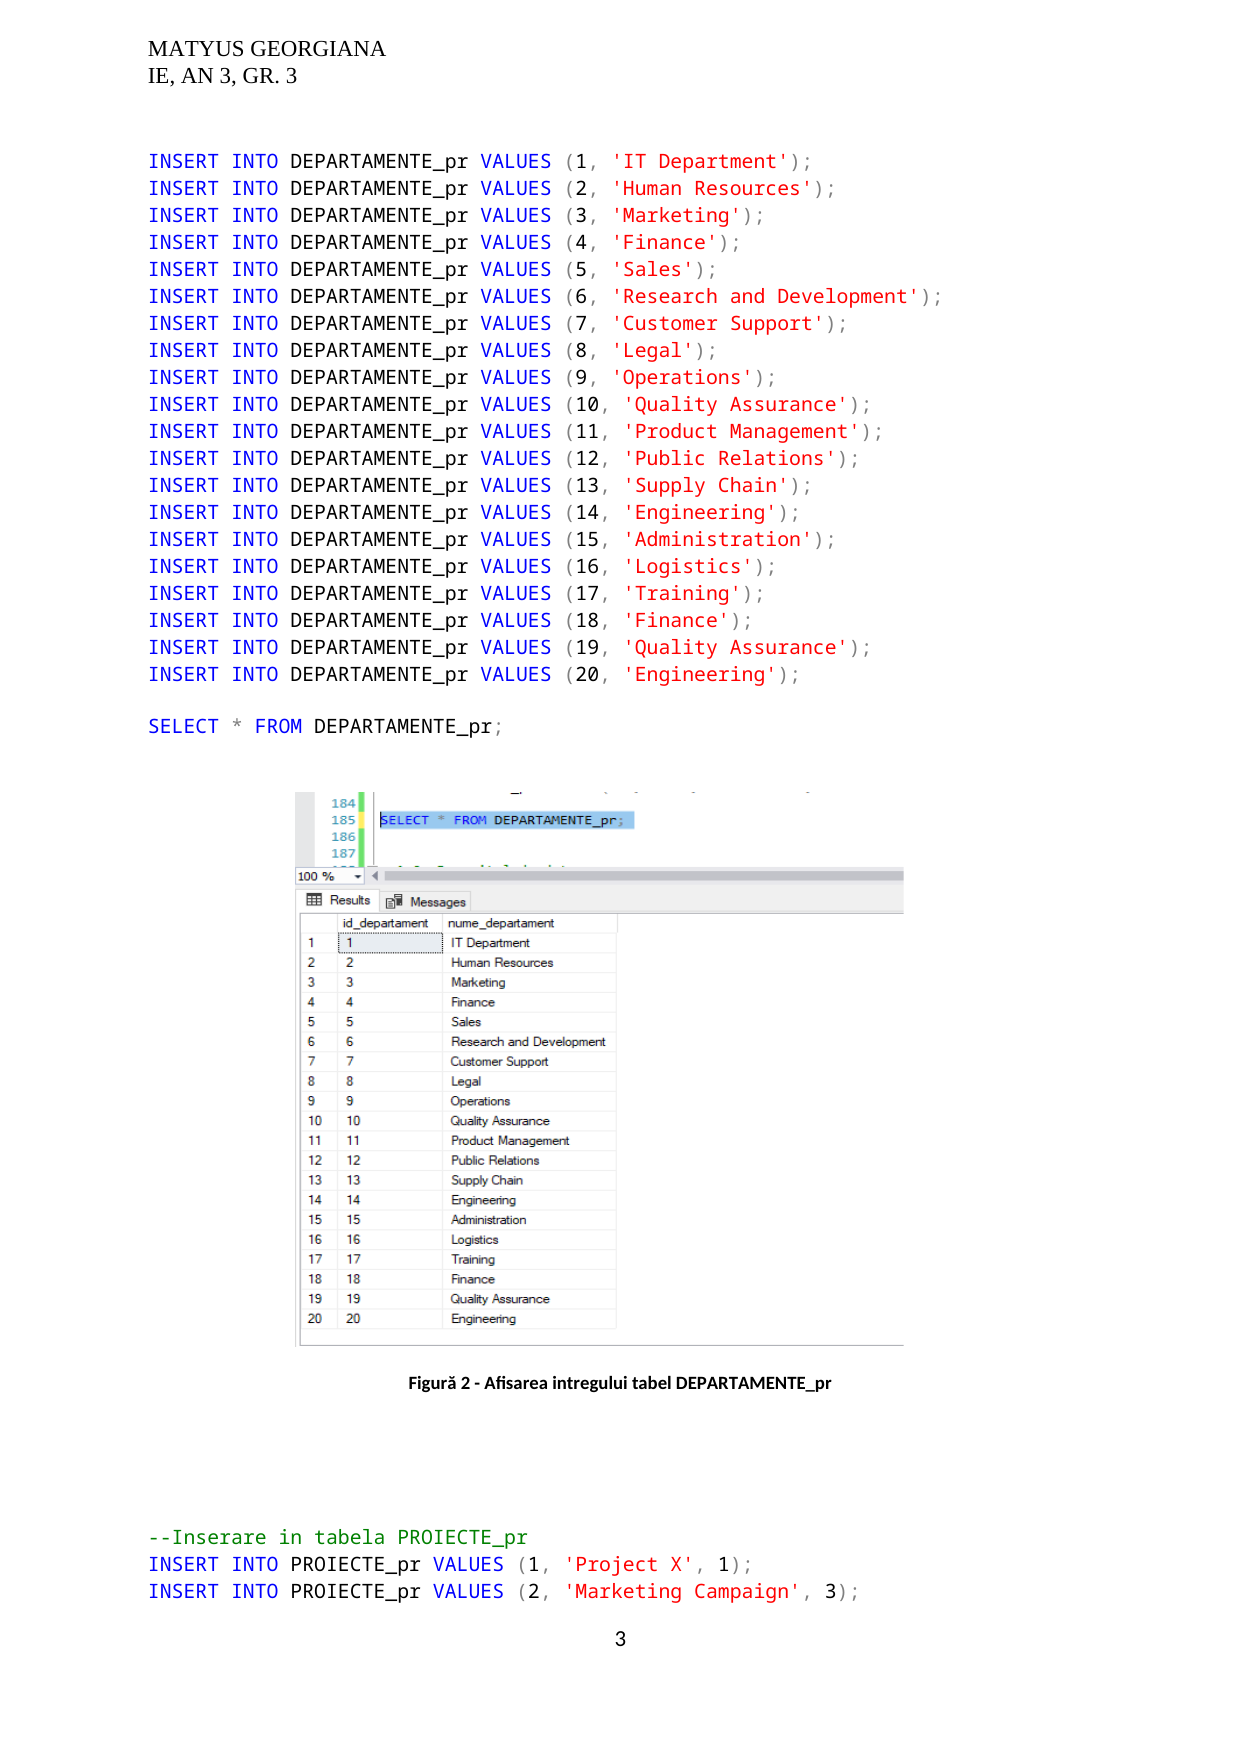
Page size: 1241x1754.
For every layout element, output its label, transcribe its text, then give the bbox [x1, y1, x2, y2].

text INSERT INTO DEPARTAMENTE_pr VALUES (1, 'IT Department'); [148, 148, 1093, 174]
text INSERT INTO DEPARTAMENTE_pr VALUES (16, 'Logistics'); [148, 552, 1093, 579]
text INSERT INTO DEPARTAMENTE_pr VALUES (13, 'Supply Chain'); [148, 471, 1093, 498]
text INSERT INTO DEPARTAMENTE_pr VALUES (3, 'Marketing'); [148, 202, 1093, 228]
text INSERT INTO DEPARTAMENTE_pr VALUES (9, 'Operations'); [148, 363, 1093, 390]
text INSERT INTO DEPARTAMENTE_pr VALUES (15, 'Administration'); [148, 525, 1093, 552]
text INSERT INTO DEPARTAMENTE_pr VALUES (7, 'Customer Support'); [148, 309, 1093, 336]
text INSERT INTO DEPARTAMENTE_pr VALUES (8, 'Legal'); [148, 336, 1093, 363]
text INSERT INTO DEPARTAMENTE_pr VALUES (11, 'Product Management'); [148, 417, 1093, 444]
text INSERT INTO DEPARTAMENTE_pr VALUES (18, 'Finance'); [148, 606, 1093, 633]
text SELECT * FROM DEPARTAMENTE_pr; [148, 712, 1093, 739]
text INSERT INTO DEPARTAMENTE_pr VALUES (12, 'Public Relations'); [148, 444, 1093, 471]
text INSERT INTO DEPARTAMENTE_pr VALUES (14, 'Engineering'); [148, 498, 1093, 525]
picture [295, 792, 904, 1347]
text INSERT INTO DEPARTAMENTE_pr VALUES (20, 'Engineering'); [148, 660, 1093, 687]
text --Inserare in tabela PROIECTE_pr [148, 1523, 1093, 1550]
text INSERT INTO PROIECTE_pr VALUES (2, 'Marketing Campaign', 3); [148, 1577, 1093, 1604]
text INSERT INTO DEPARTAMENTE_pr VALUES (10, 'Quality Assurance'); [148, 390, 1093, 417]
text Figură 2 - Afisarea intregului tabel DEPARTAMENTE_pr [148, 1372, 1093, 1394]
text INSERT INTO DEPARTAMENTE_pr VALUES (2, 'Human Resources'); [148, 174, 1093, 202]
text INSERT INTO DEPARTAMENTE_pr VALUES (19, 'Quality Assurance'); [148, 633, 1093, 660]
text INSERT INTO PROIECTE_pr VALUES (1, 'Project X', 1); [148, 1550, 1093, 1577]
text INSERT INTO DEPARTAMENTE_pr VALUES (6, 'Research and Development'); [148, 282, 1093, 309]
text INSERT INTO DEPARTAMENTE_pr VALUES (17, 'Training'); [148, 579, 1093, 606]
text INSERT INTO DEPARTAMENTE_pr VALUES (4, 'Finance'); [148, 228, 1093, 256]
text INSERT INTO DEPARTAMENTE_pr VALUES (5, 'Sales'); [148, 256, 1093, 282]
